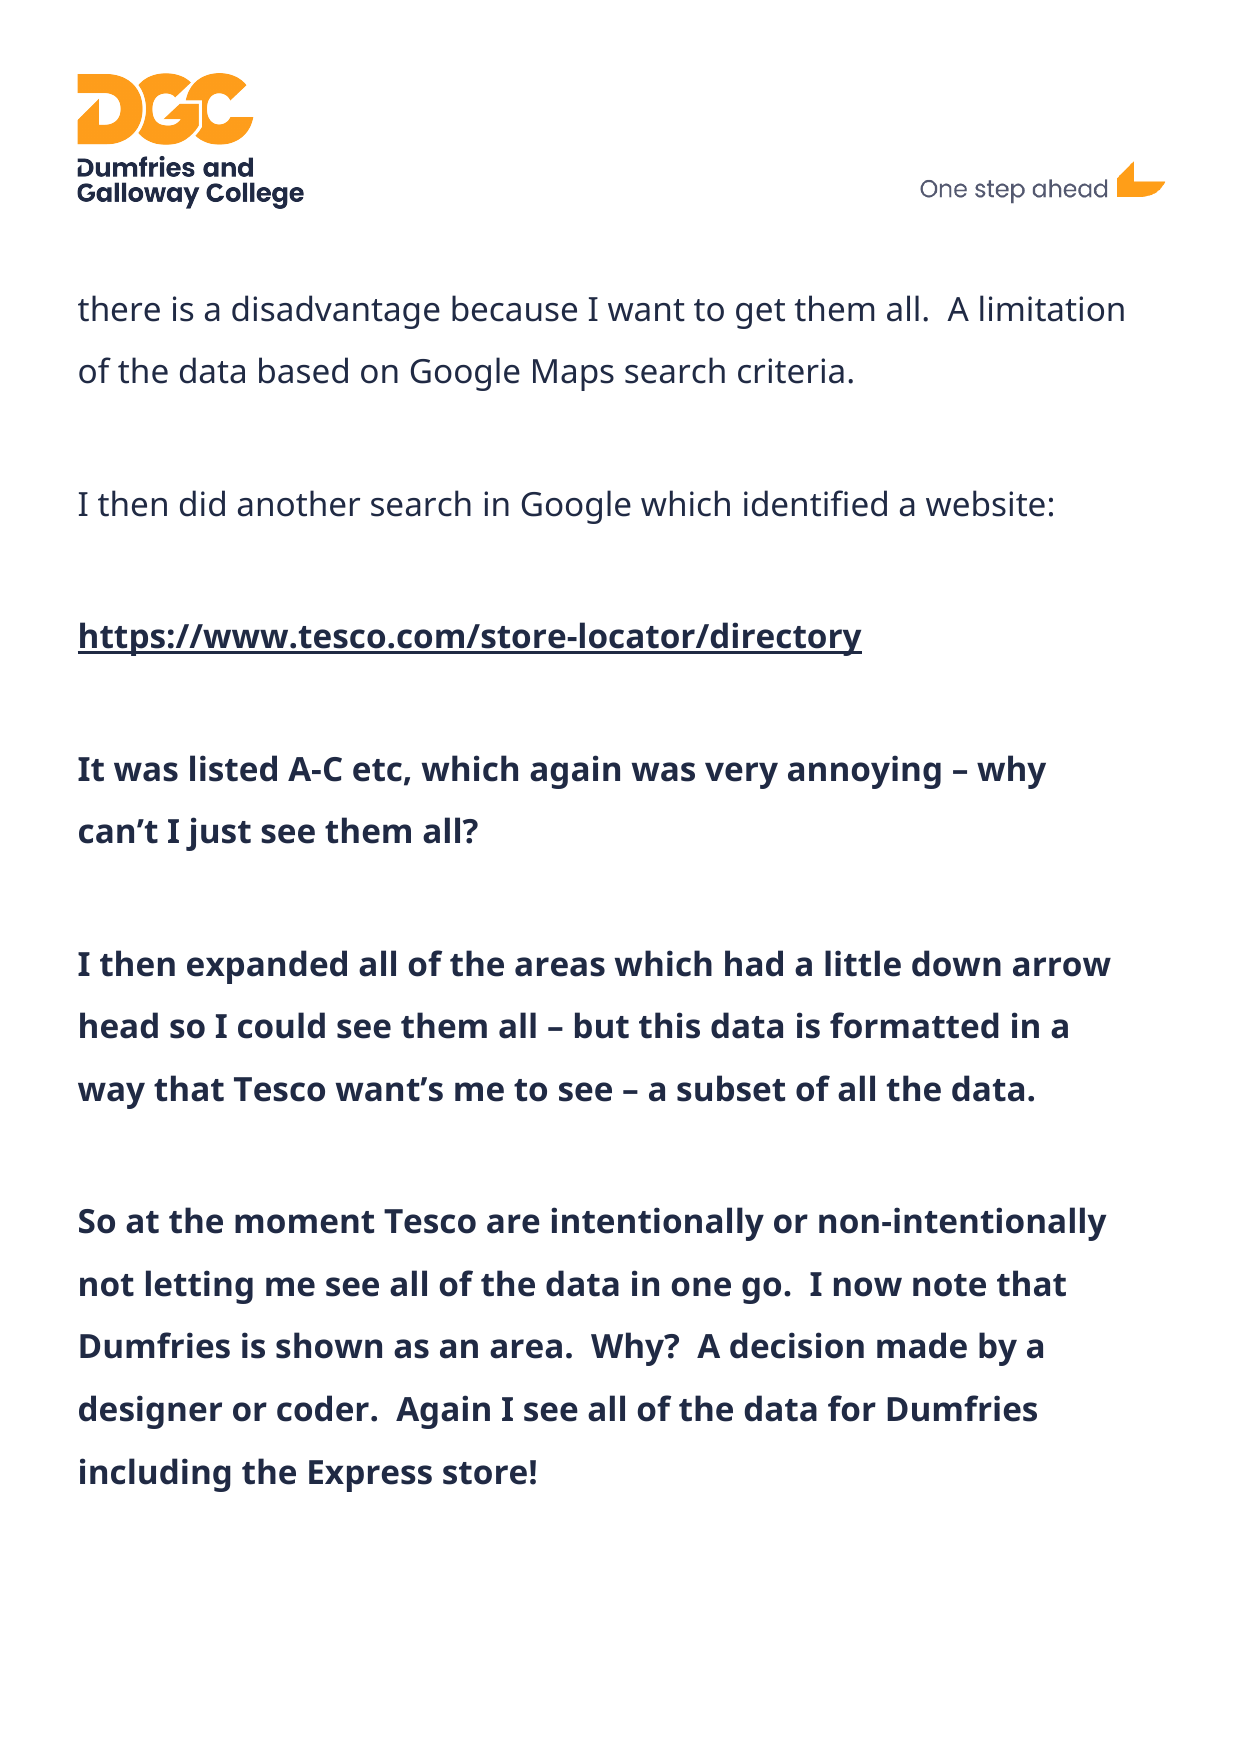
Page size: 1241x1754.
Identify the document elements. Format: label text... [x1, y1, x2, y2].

picture [915, 157, 1170, 209]
text https://www.tesco.com/store-locator/directory [77, 613, 1131, 658]
picture [77, 73, 304, 209]
text I then did another search in Google which identified a website: [77, 481, 1131, 526]
text So at the moment Tesco are intentionally or non-intentionally not letting me see all of the data in one go. I now note that Dumfries is shown as an area. Why? A decision made by a designer or coder. Again I see all of the data for Dumfries including the Express store! [77, 1198, 1131, 1494]
text I then expanded all of the areas which had a little down arrow head so I could see them all – but this data is formatted in a way that Tesco want’s me to see – a subset of all the data. [77, 940, 1131, 1111]
text It was listed A-C etc, which again was very annoying – why can’t I just see them all? [77, 745, 1131, 853]
